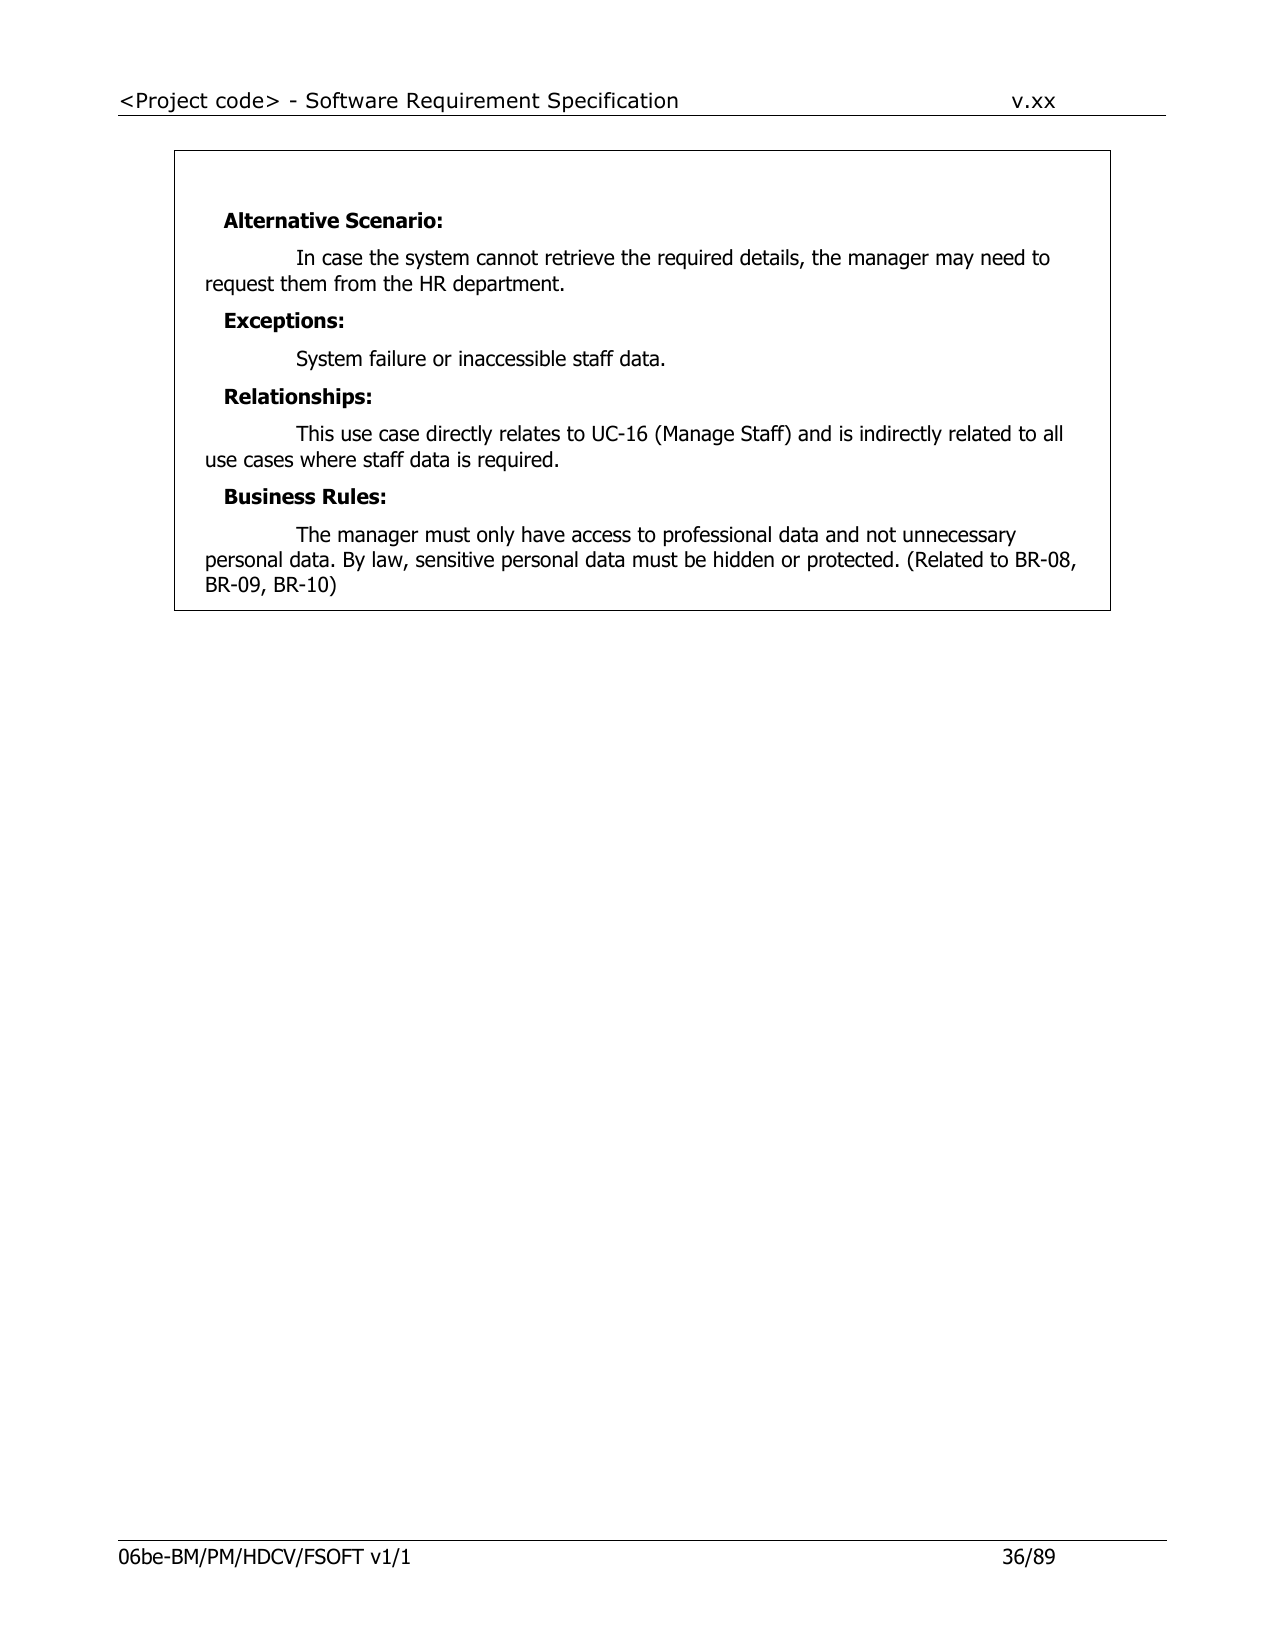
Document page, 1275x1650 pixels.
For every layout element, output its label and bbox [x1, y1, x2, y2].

table_cell [175, 151, 1110, 609]
